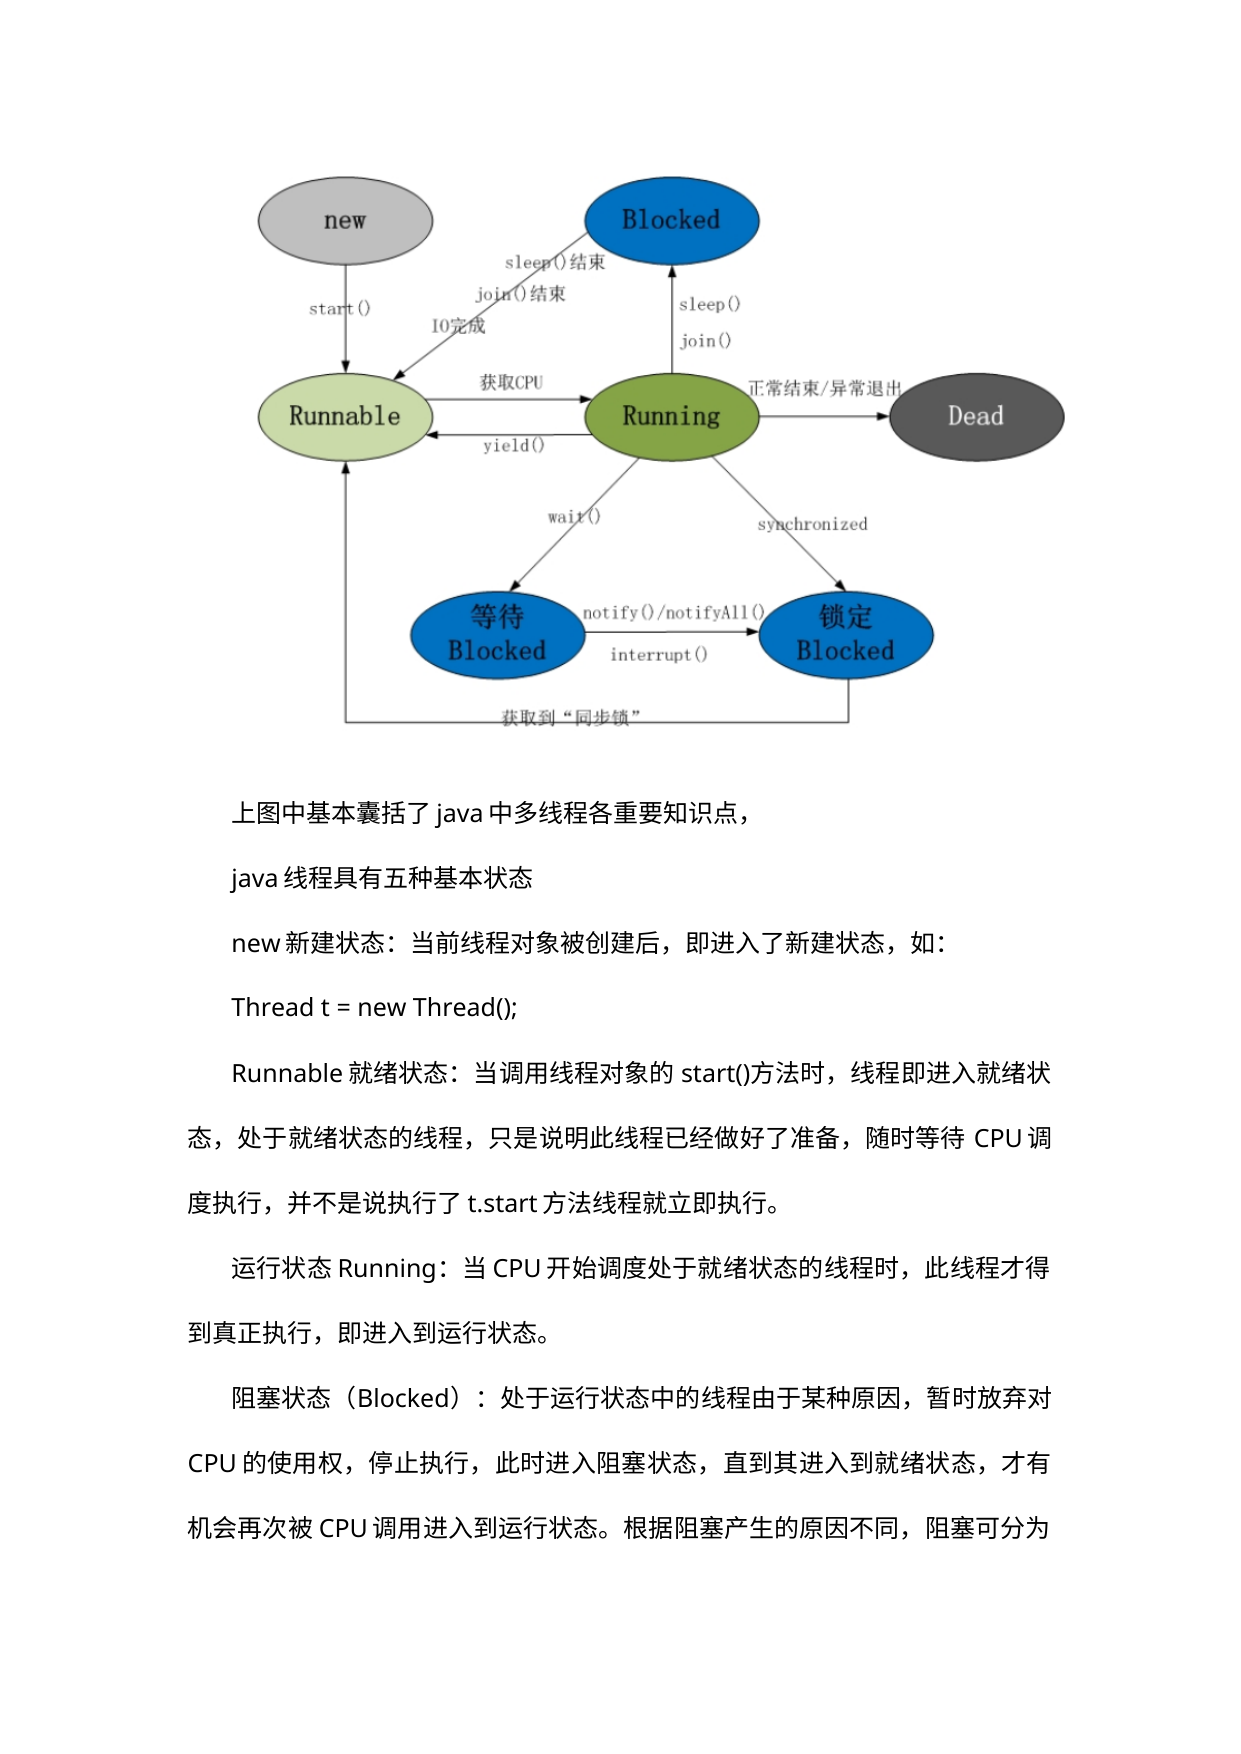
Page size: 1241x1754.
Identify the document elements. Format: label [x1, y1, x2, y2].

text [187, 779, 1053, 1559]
picture [231, 162, 1097, 751]
